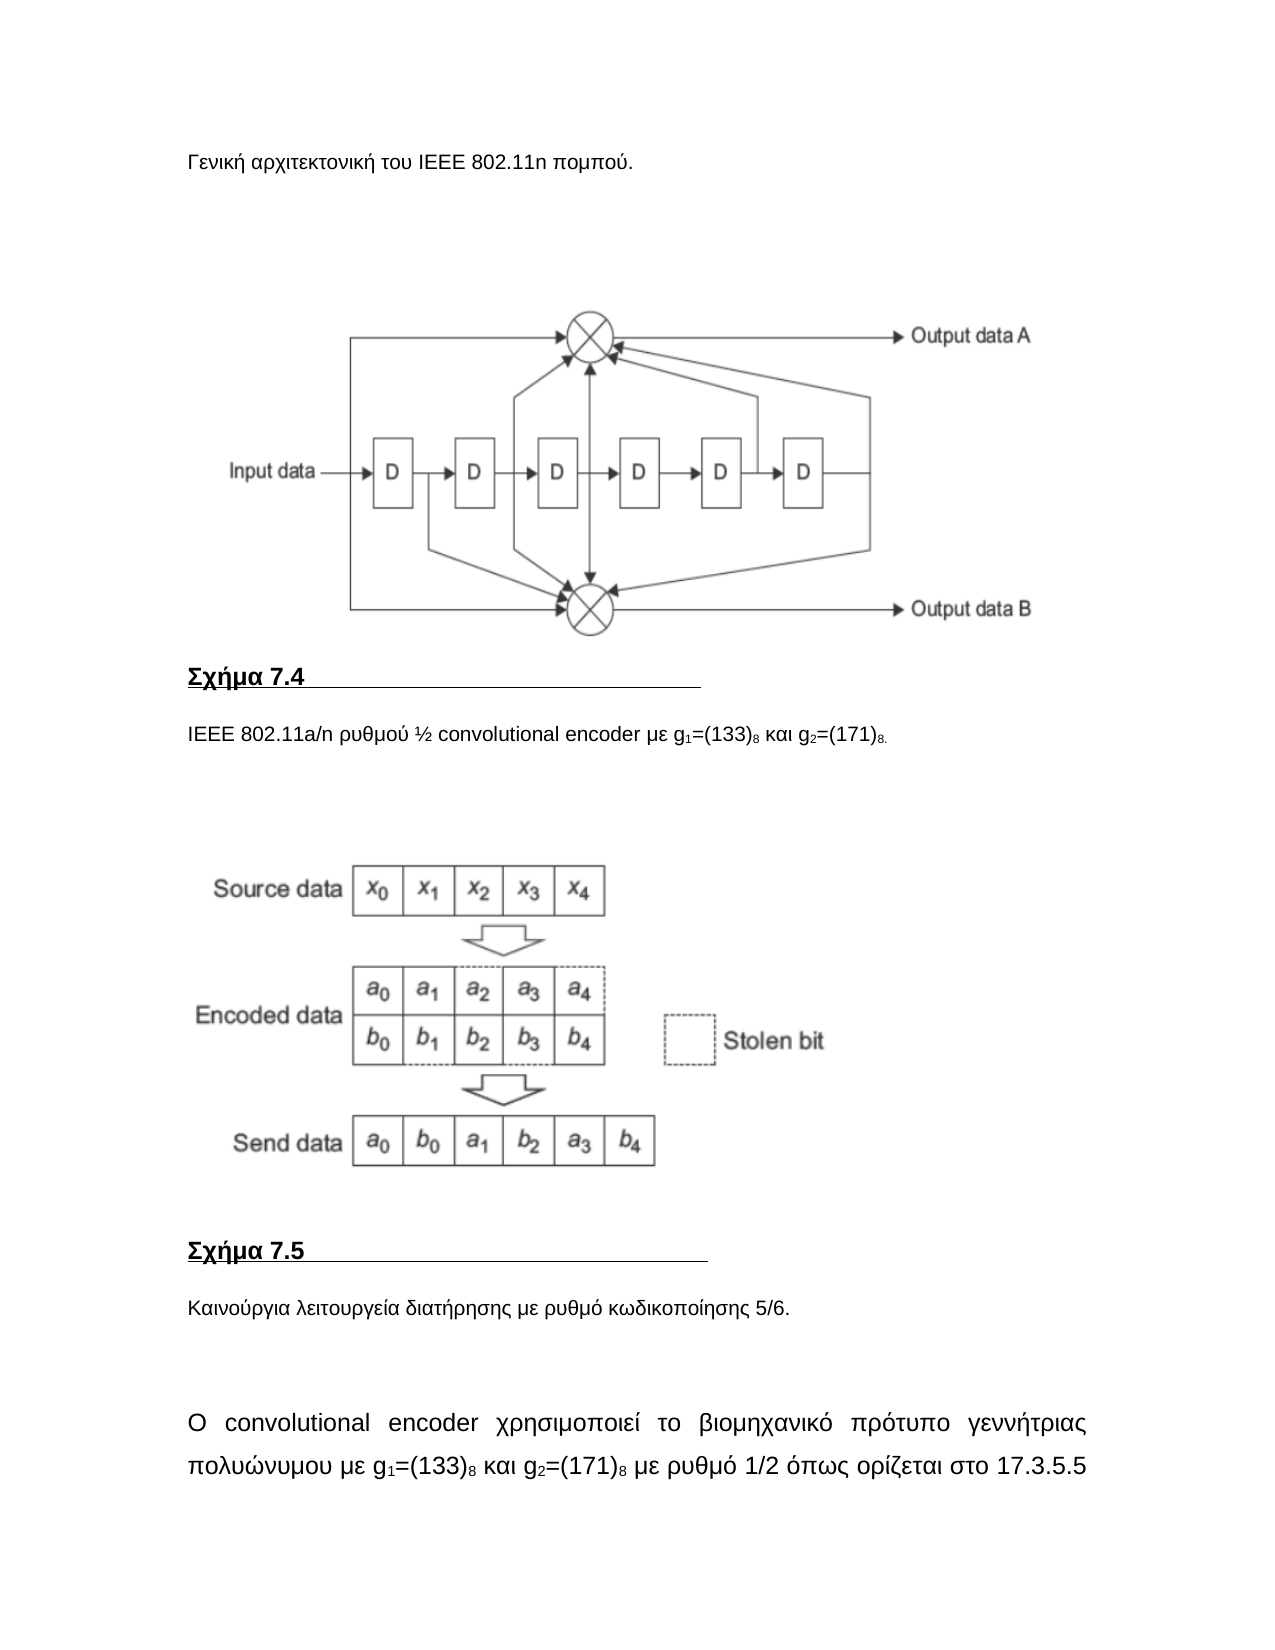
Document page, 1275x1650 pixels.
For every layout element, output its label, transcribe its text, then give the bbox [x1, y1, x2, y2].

text Καινούργια λειτουργεία διατήρησης με ρυθμό κωδικοποίησης 5/6. [187, 1295, 1087, 1319]
text IEEE 802.11a/n ρυθμού ½ convolutional encoder με g1=(133)8 και g2=(171)8. [187, 722, 1087, 746]
text Σχήμα 7.4 [187, 648, 1087, 691]
text Γενική αρχιτεκτονική του IEEE 802.11n πομπού. [187, 150, 1087, 174]
text Σχήμα 7.5 [187, 1236, 1087, 1264]
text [187, 1408, 1087, 1480]
